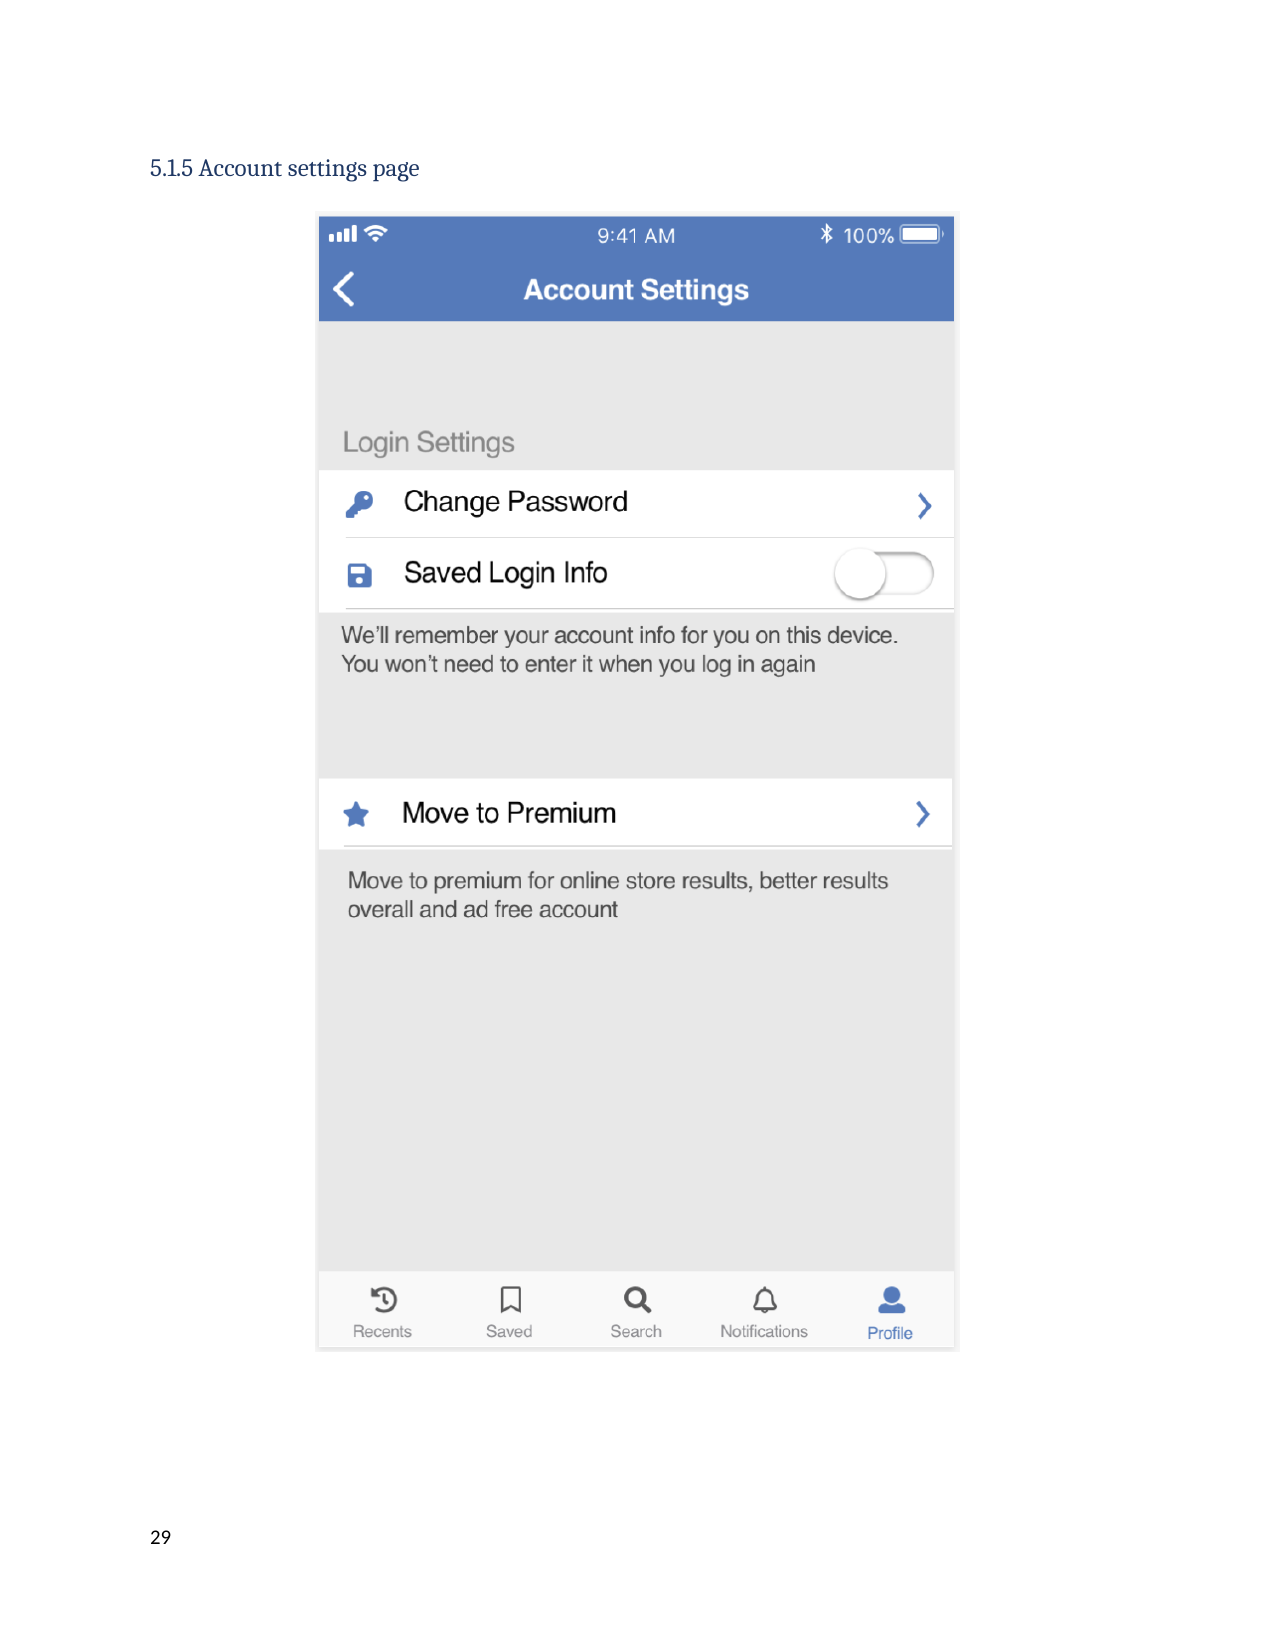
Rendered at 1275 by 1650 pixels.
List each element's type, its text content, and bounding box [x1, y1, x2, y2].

subtitle 5.1.5 Account settings page [150, 154, 1125, 183]
picture [315, 211, 960, 1352]
